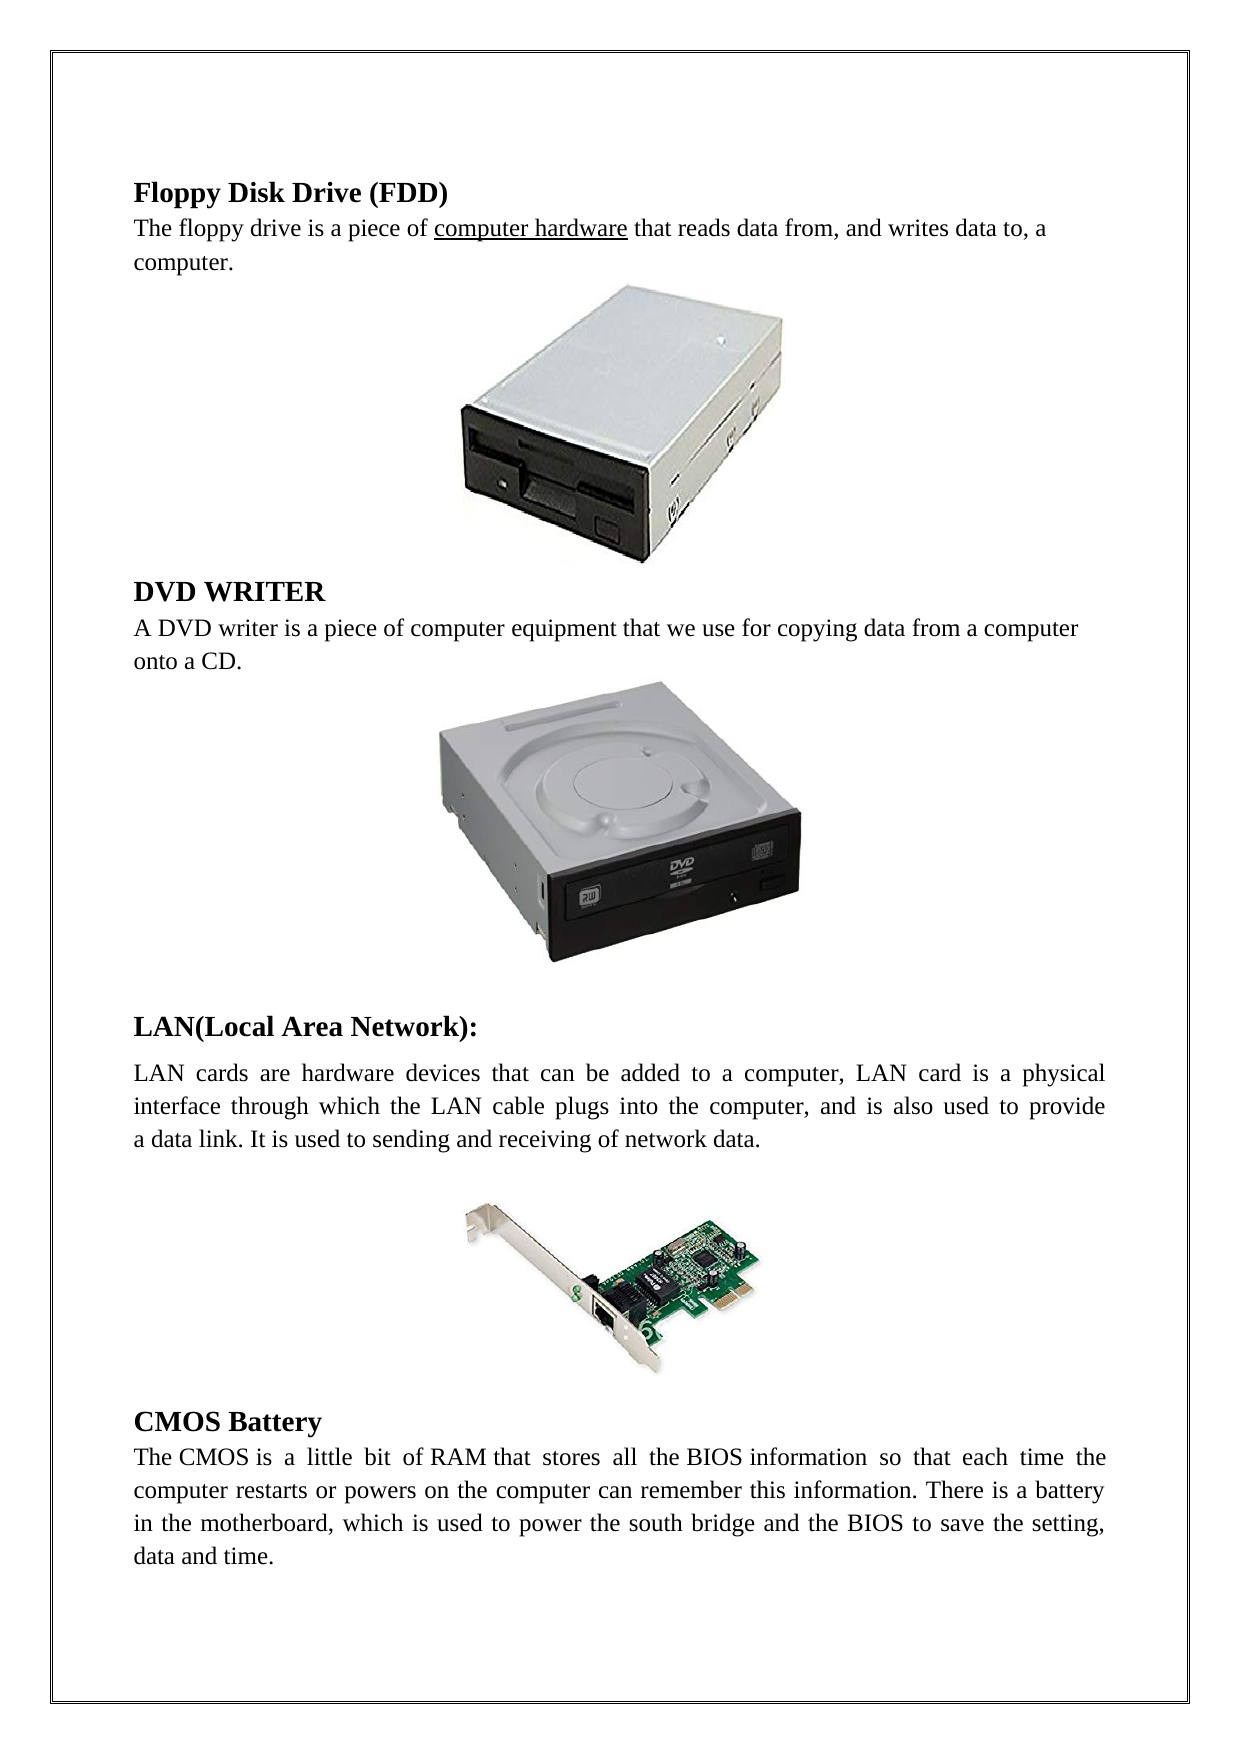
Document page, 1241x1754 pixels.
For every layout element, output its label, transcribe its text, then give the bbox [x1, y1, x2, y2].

text Floppy Disk Drive (FDD) [133, 175, 1107, 208]
text The floppy drive is a piece of computer hardware that reads data from, and writes data to, a computer. [133, 213, 1107, 275]
text CMOS Battery [133, 1404, 1107, 1437]
text LAN cards are hardware devices that can be added to a computer, LAN card is a physical interface through which the LAN cable plugs into the computer, and is also used to provide a data link. It is used to sending and receiving of network data. [133, 1058, 1107, 1153]
picture [435, 678, 805, 965]
picture [450, 1157, 790, 1400]
text A DVD writer is a piece of computer equipment that we use for copying data from a computer onto a CD. [133, 613, 1107, 675]
text LAN(Local Area Network): [133, 1008, 1107, 1043]
text The CMOS is a little bit of RAM that stores all the BIOS information so that each time the computer restarts or powers on the computer can remember this information. There is a battery in the motherboard, which is used to power the south bridge and the BIOS to save the setting, data and time. [133, 1442, 1107, 1570]
picture [453, 279, 787, 571]
text DVD WRITER [133, 574, 1107, 608]
